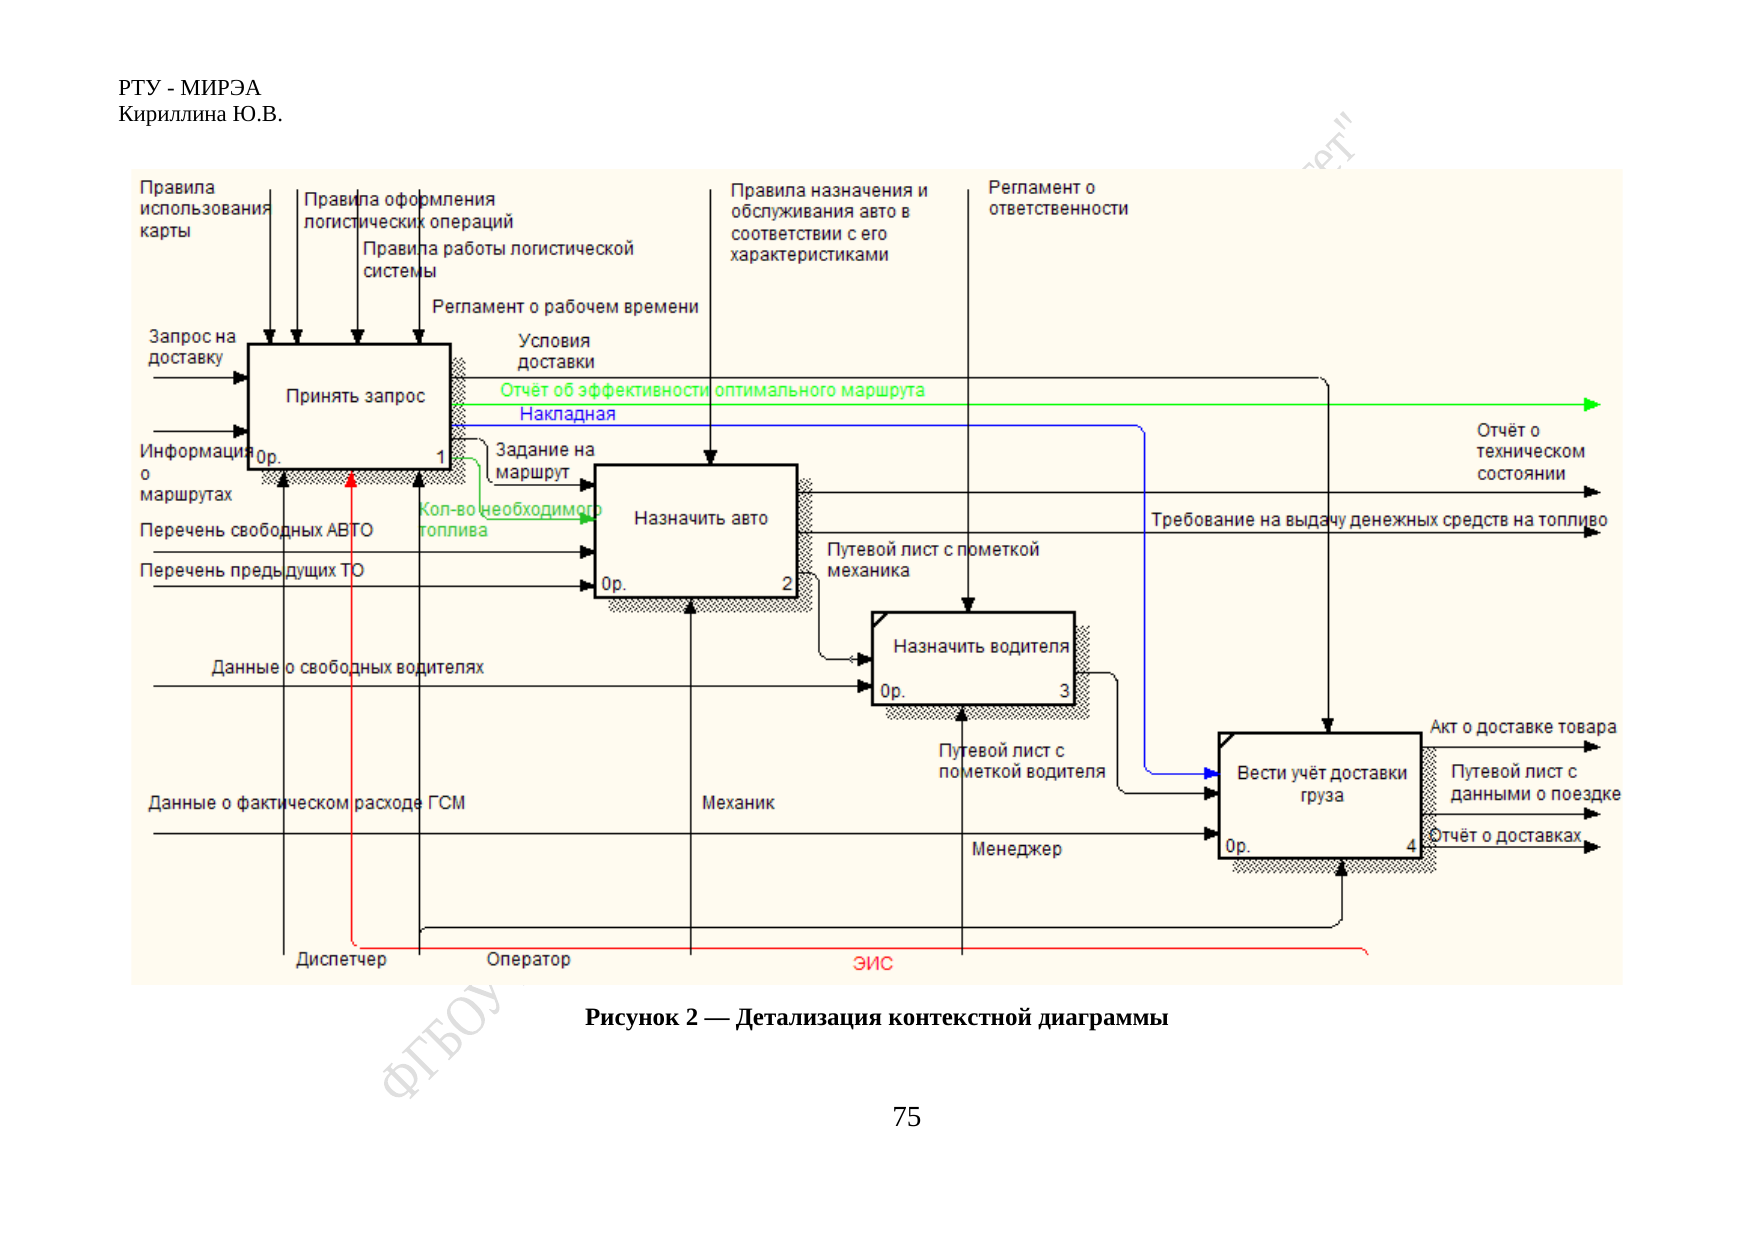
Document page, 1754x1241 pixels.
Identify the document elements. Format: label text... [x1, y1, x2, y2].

text Рисунок 2 — Детализация контекстной диаграммы [118, 1002, 1636, 1030]
picture [131, 169, 1623, 985]
